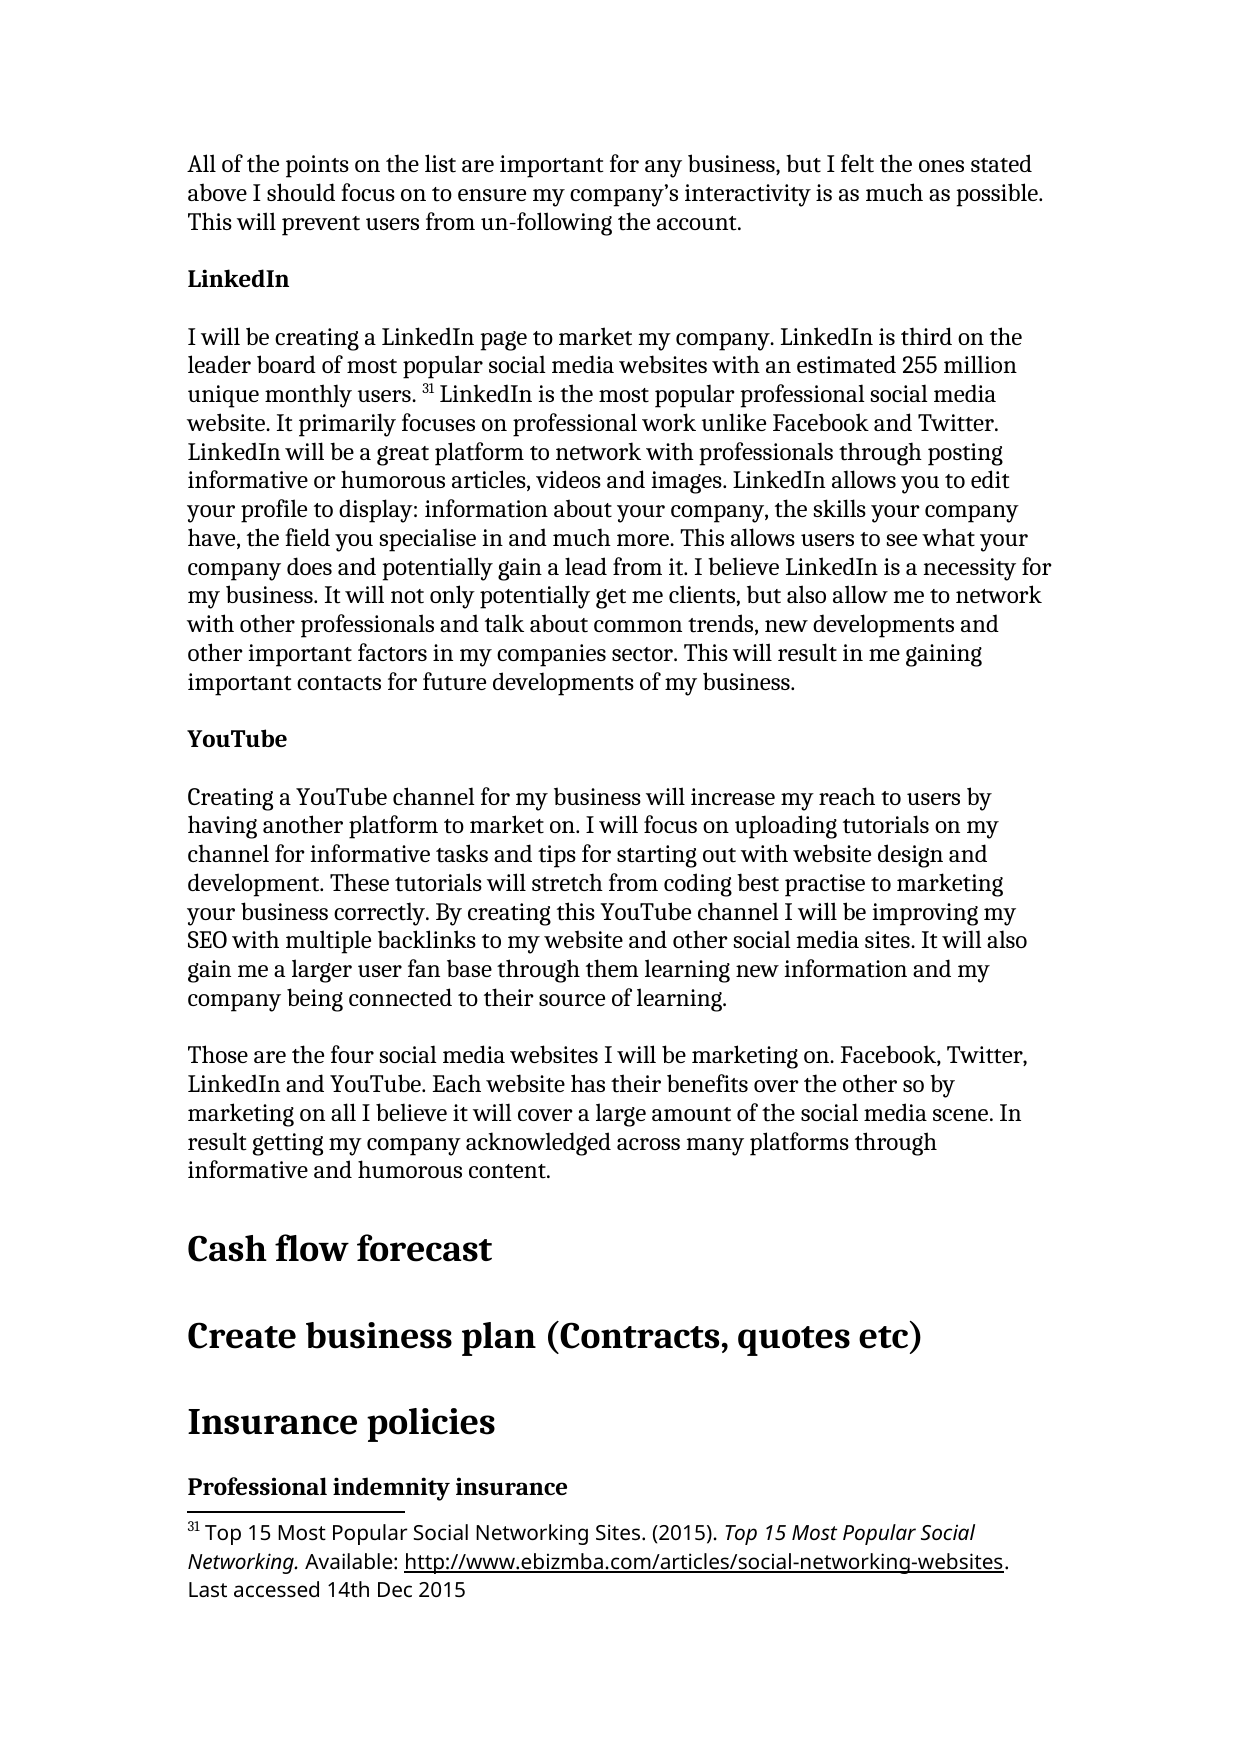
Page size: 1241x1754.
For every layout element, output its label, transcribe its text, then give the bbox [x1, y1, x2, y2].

text Create business plan (Contracts, quotes etc) [187, 1314, 1053, 1357]
text YouTube [187, 725, 1053, 754]
text Professional indemnity insurance [187, 1472, 1053, 1501]
text All of the points on the list are important for any business, but I felt the ones stated above I should focus on to ensure my company’s interactivity is as much as possible. This will prevent users from un-following the account. [187, 150, 1053, 236]
text Those are the four social media websites I will be marketing on. Facebook, Twitter, LinkedIn and YouTube. Each website has their benefits over the other so by marketing on all I believe it will cover a large amount of the social media scene. In result getting my company acknowledged across many platforms through informative and humorous content. [187, 1041, 1053, 1185]
text LinkedIn [187, 265, 1053, 294]
text Cash flow forecast [187, 1228, 1053, 1271]
text I will be creating a LinkedIn page to market my company. LinkedIn is third on the leader board of most popular social media websites with an estimated 255 million unique monthly users. LinkedIn is the most popular professional social media website. It primarily focuses on professional work unlike Facebook and Twitter. LinkedIn will be a great platform to network with professionals through posting informative or humorous articles, videos and images. LinkedIn allows you to edit your profile to display: information about your company, the skills your company have, the field you specialise in and much more. This allows users to see what your company does and potentially gain a lead from it. I believe LinkedIn is a necessity for my business. It will not only potentially get me clients, but also allow me to network with other professionals and talk about common trends, new developments and other important factors in my companies sector. This will result in me gaining important contacts for future developments of my business. [187, 322, 1053, 696]
text Creating a YouTube channel for my business will increase my reach to users by having another platform to market on. I will focus on uploading tutorials on my channel for informative tasks and tips for starting out with website design and development. These tutorials will stretch from coding best practise to marketing your business correctly. By creating this YouTube channel I will be improving my SEO with multiple backlinks to my website and other social media sites. It will also gain me a larger user fan base through them learning new information and my company being connected to their source of learning. [187, 782, 1053, 1012]
text Insurance policies [187, 1401, 1053, 1444]
